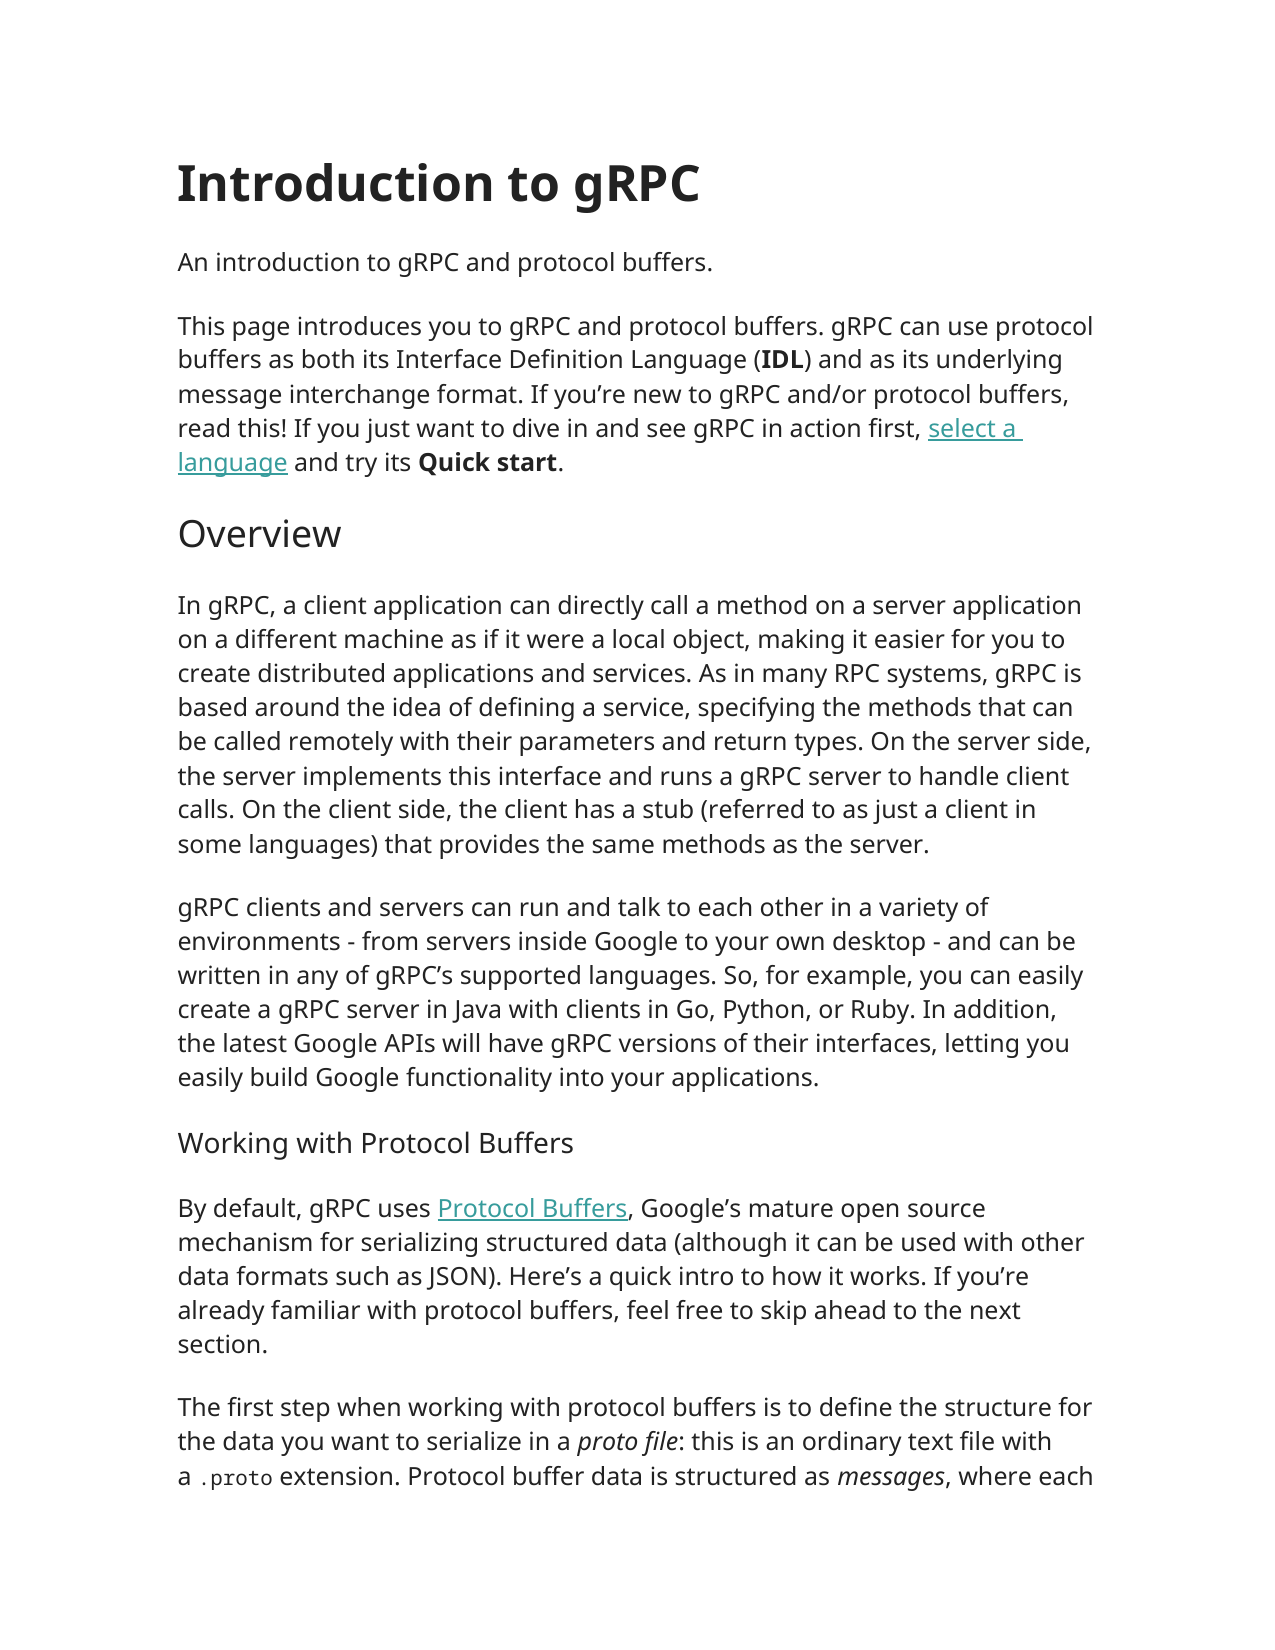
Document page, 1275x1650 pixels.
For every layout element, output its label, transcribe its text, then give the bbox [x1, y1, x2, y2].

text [177, 1390, 1098, 1492]
text By default, gRPC uses Protocol Buffers, Google’s mature open source mechanism for serializing structured data (although it can be used with other data formats such as JSON). Here’s a quick intro to how it works. If you’re already familiar with protocol buffers, feel free to skip ahead to the next section. [177, 1191, 1098, 1361]
text An introduction to gRPC and protocol buffers. [177, 245, 1098, 279]
text gRPC clients and servers can run and talk to each other in a variety of environments - from servers inside Google to your own desktop - and can be written in any of gRPC’s supported languages. So, for example, you can easily create a gRPC server in Java with clients in Go, Python, or Ruby. In addition, the latest Google APIs will have gRPC versions of their interfaces, letting you easily build Google functionality into your applications. [177, 889, 1098, 1094]
text Introduction to gRPC [177, 148, 1098, 216]
text Working with Protocol Buffers [177, 1123, 1098, 1161]
text This page introduces you to gRPC and protocol buffers. gRPC can use protocol buffers as both its Interface Definition Language (IDL) and as its underlying message interchange format. If you’re new to gRPC and/or protocol buffers, read this! If you just want to dive in and see gRPC in action first, select a language and try its Quick start. [177, 308, 1098, 478]
text In gRPC, a client application can directly call a method on a server application on a different machine as if it were a local object, making it easier for you to create distributed applications and services. As in many RPC systems, gRPC is based around the idea of defining a service, specifying the methods that can be called remotely with their parameters and return types. On the server side, the server implements this interface and runs a gRPC server to handle client calls. On the client side, the client has a stub (referred to as just a client in some languages) that provides the same methods as the server. [177, 588, 1098, 860]
text Overview [177, 508, 1098, 559]
